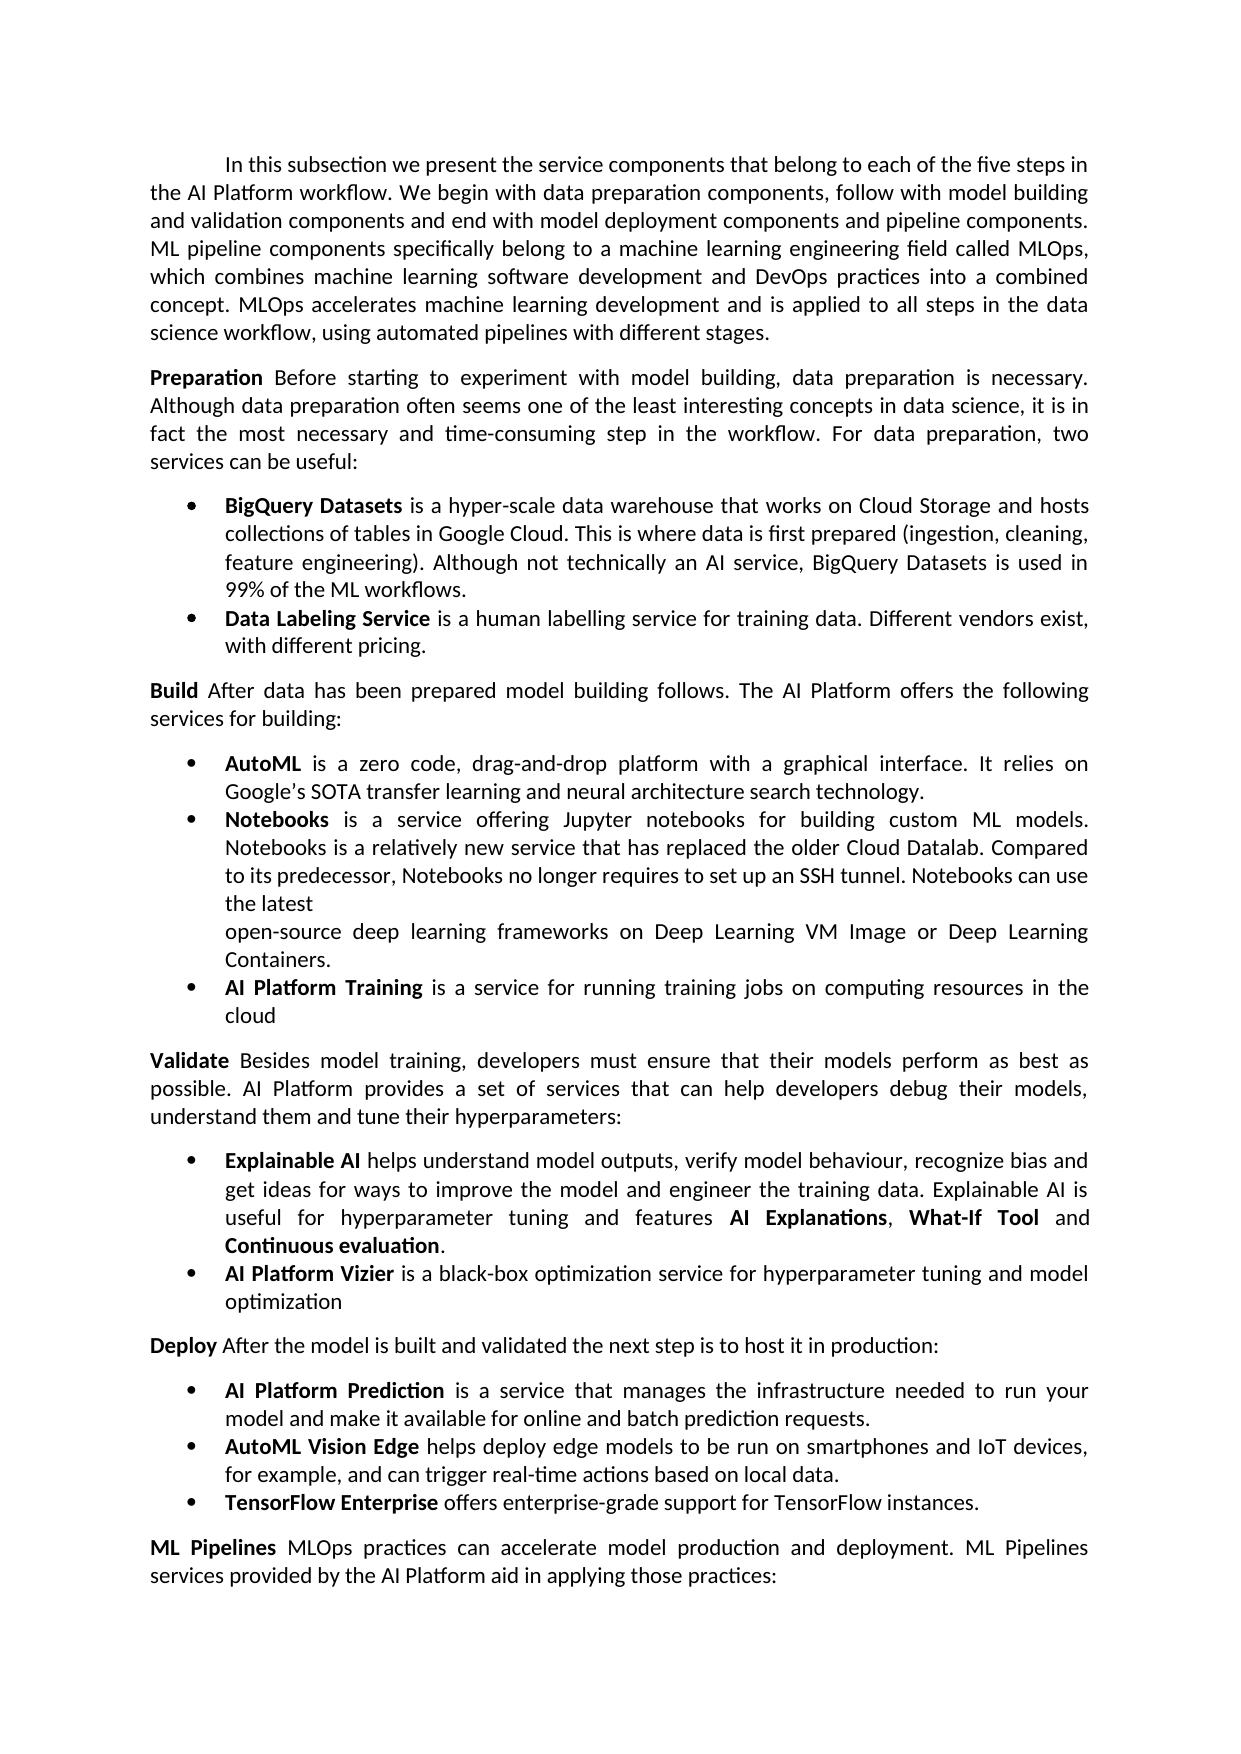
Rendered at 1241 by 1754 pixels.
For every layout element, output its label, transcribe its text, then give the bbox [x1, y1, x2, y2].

text Validate Besides model training, developers must ensure that their models perform as best as possible. AI Platform provides a set of services that can help developers debug their models, understand them and tune their hyperparameters: [150, 1046, 1090, 1130]
text Deploy After the model is built and validated the next step is to host it in production: [150, 1331, 1090, 1359]
text ML Pipelines MLOps practices can accelerate model production and deployment. ML Pipelines services provided by the AI Platform aid in applying those practices: [150, 1533, 1090, 1589]
list AI Platform Prediction is a service that manages the infrastructure needed to run your model and make it available for online and batch prediction requests. [187, 1376, 1090, 1432]
list BigQuery Datasets is a hyper-scale data warehouse that works on Cloud Storage and hosts collections of tables in Google Cloud. This is where data is first prepared (ingestion, cleaning, feature engineering). Although not technically an AI service, BigQuery Datasets is used in 99% of the ML workflows. [187, 492, 1090, 604]
text Build After data has been prepared model building follows. The AI Platform offers the following services for building: [150, 676, 1090, 732]
text In this subsection we present the service components that belong to each of the five steps in the AI Platform workflow. We begin with data preparation components, follow with model building and validation components and end with model deployment components and pipeline components. ML pipeline components specifically belong to a machine learning engineering field called MLOps, which combines machine learning software development and DevOps practices into a combined concept. MLOps accelerates machine learning development and is applied to all steps in the data science workflow, using automated pipelines with different stages. [150, 150, 1090, 346]
list AI Platform Vizier is a black-box optimization service for hyperparameter tuning and model optimization [187, 1259, 1090, 1315]
list AutoML is a zero code, drag-and-drop platform with a graphical interface. It relies on Google’s SOTA transfer learning and neural architecture search technology. [187, 749, 1090, 805]
list Data Labeling Service is a human labelling service for training data. Different vendors exist, with different pricing. [187, 604, 1090, 660]
list Notebooks is a service offering Jupyter notebooks for building custom ML models. Notebooks is a relatively new service that has replaced the older Cloud Datalab. Compared to its predecessor, Notebooks no longer requires to set up an SSH tunnel. Notebooks can use the latest [187, 805, 1090, 917]
list AutoML Vision Edge helps deploy edge models to be run on smartphones and IoT devices, for example, and can trigger real-time actions based on local data. [187, 1432, 1090, 1488]
list TensorFlow Enterprise offers enterprise-grade support for TensorFlow instances. [187, 1488, 1090, 1516]
list open-source deep learning frameworks on Deep Learning VM Image or Deep Learning Containers. [225, 917, 1090, 973]
text Preparation Before starting to experiment with model building, data preparation is necessary. Although data preparation often seems one of the least interesting concepts in data science, it is in fact the most necessary and time-consuming step in the workflow. For data preparation, two services can be useful: [150, 363, 1090, 475]
list Explainable AI helps understand model outputs, verify model behaviour, recognize bias and get ideas for ways to improve the model and engineer the training data. Explainable AI is useful for hyperparameter tuning and features AI Explanations, What-If Tool and Continuous evaluation. [187, 1147, 1090, 1259]
list AI Platform Training is a service for running training jobs on computing resources in the cloud [187, 973, 1090, 1029]
